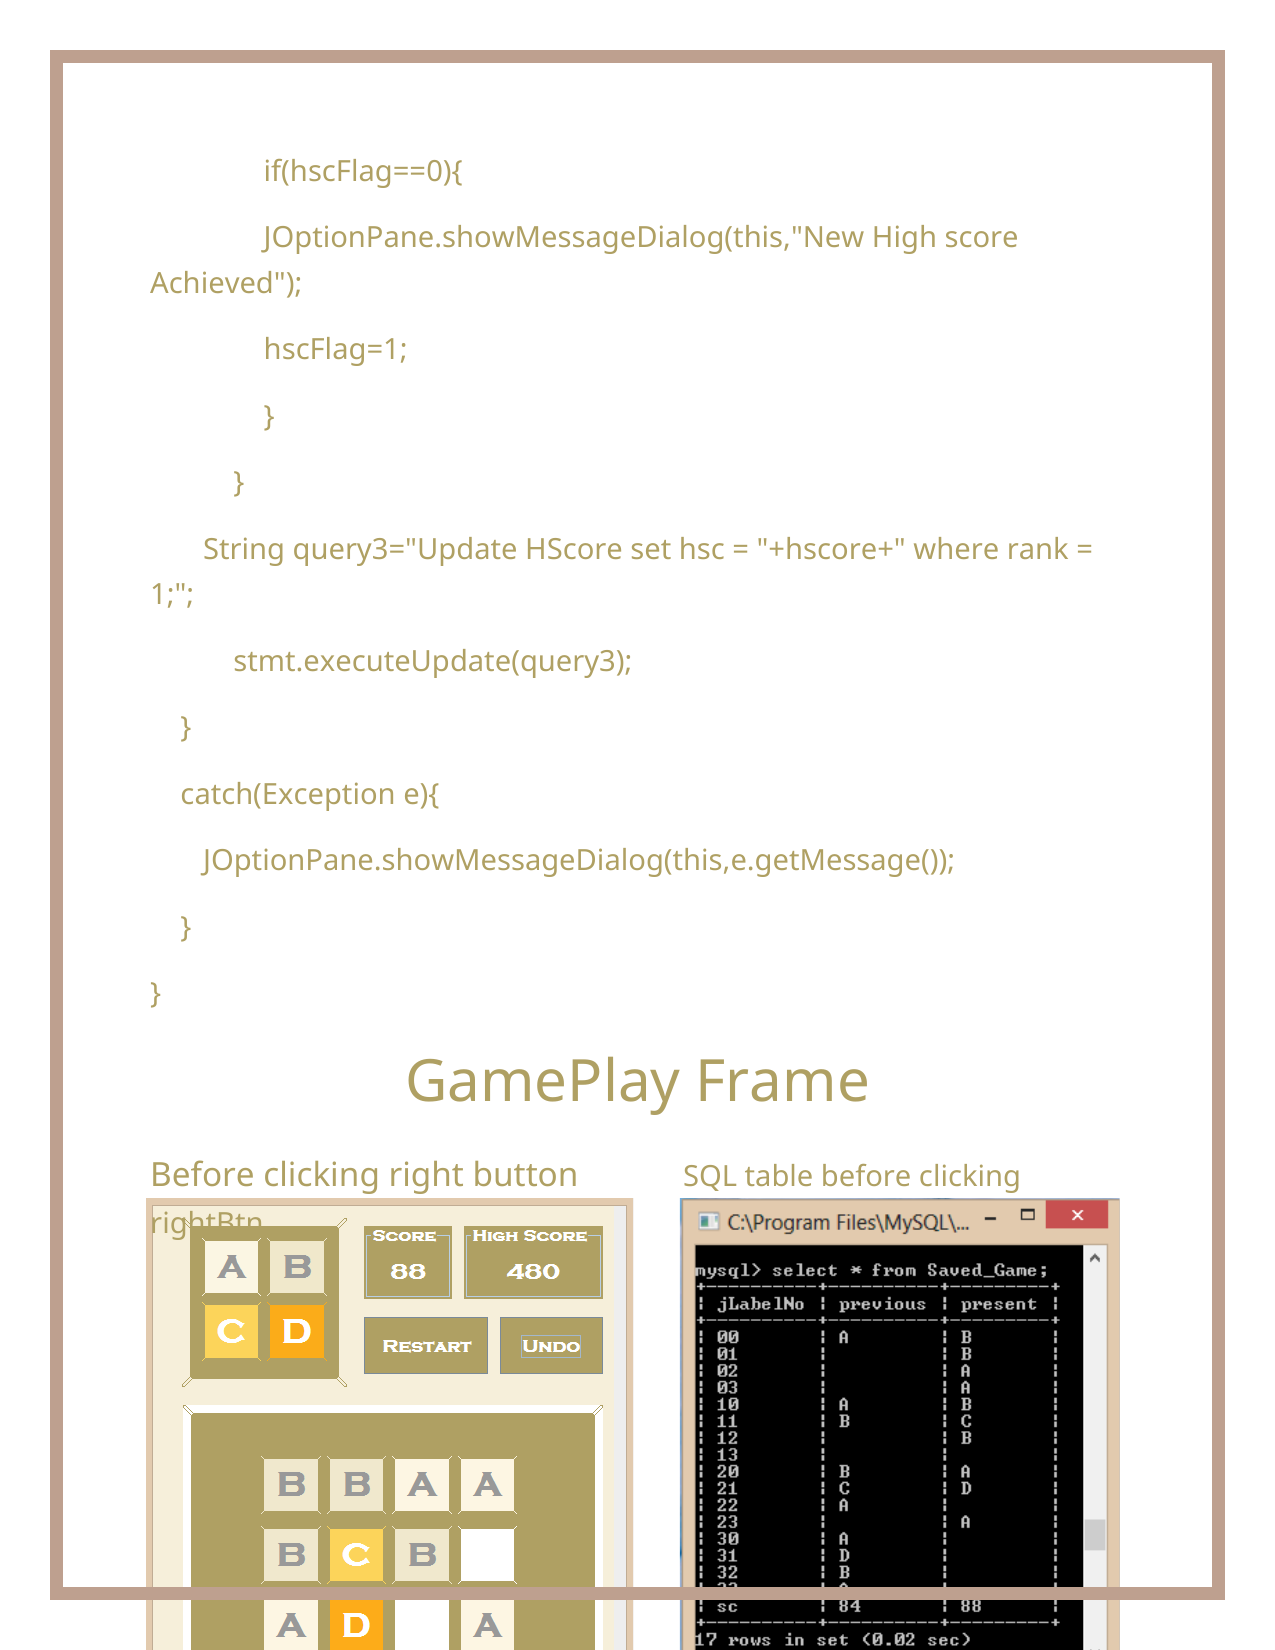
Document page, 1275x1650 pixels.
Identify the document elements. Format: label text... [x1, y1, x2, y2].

text } [150, 972, 1125, 1012]
text if(hscFlag==0){ [150, 150, 1125, 190]
text } [150, 395, 1125, 435]
text } [150, 906, 1125, 946]
text String query3="Update HScore set hsc = "+hscore+" where rank = 1;"; [150, 528, 1125, 613]
text GamePlay Frame [150, 1039, 1125, 1118]
text } [150, 461, 1125, 501]
text catch(Exception e){ [150, 773, 1125, 813]
picture [679, 1600, 1120, 1650]
text JOptionPane.showMessageDialog(this,e.getMessage()); [150, 839, 1125, 879]
text } [150, 706, 1125, 746]
text JOptionPane.showMessageDialog(this,"New High score Achieved"); [150, 216, 1125, 302]
text Before clicking right button SQL table before clicking rightBtn [150, 1151, 1125, 1242]
text stmt.executeUpdate(query3); [150, 640, 1125, 680]
picture [146, 1198, 634, 1587]
text hscFlag=1; [150, 328, 1125, 368]
picture [679, 1242, 1120, 1587]
picture [146, 1600, 634, 1650]
